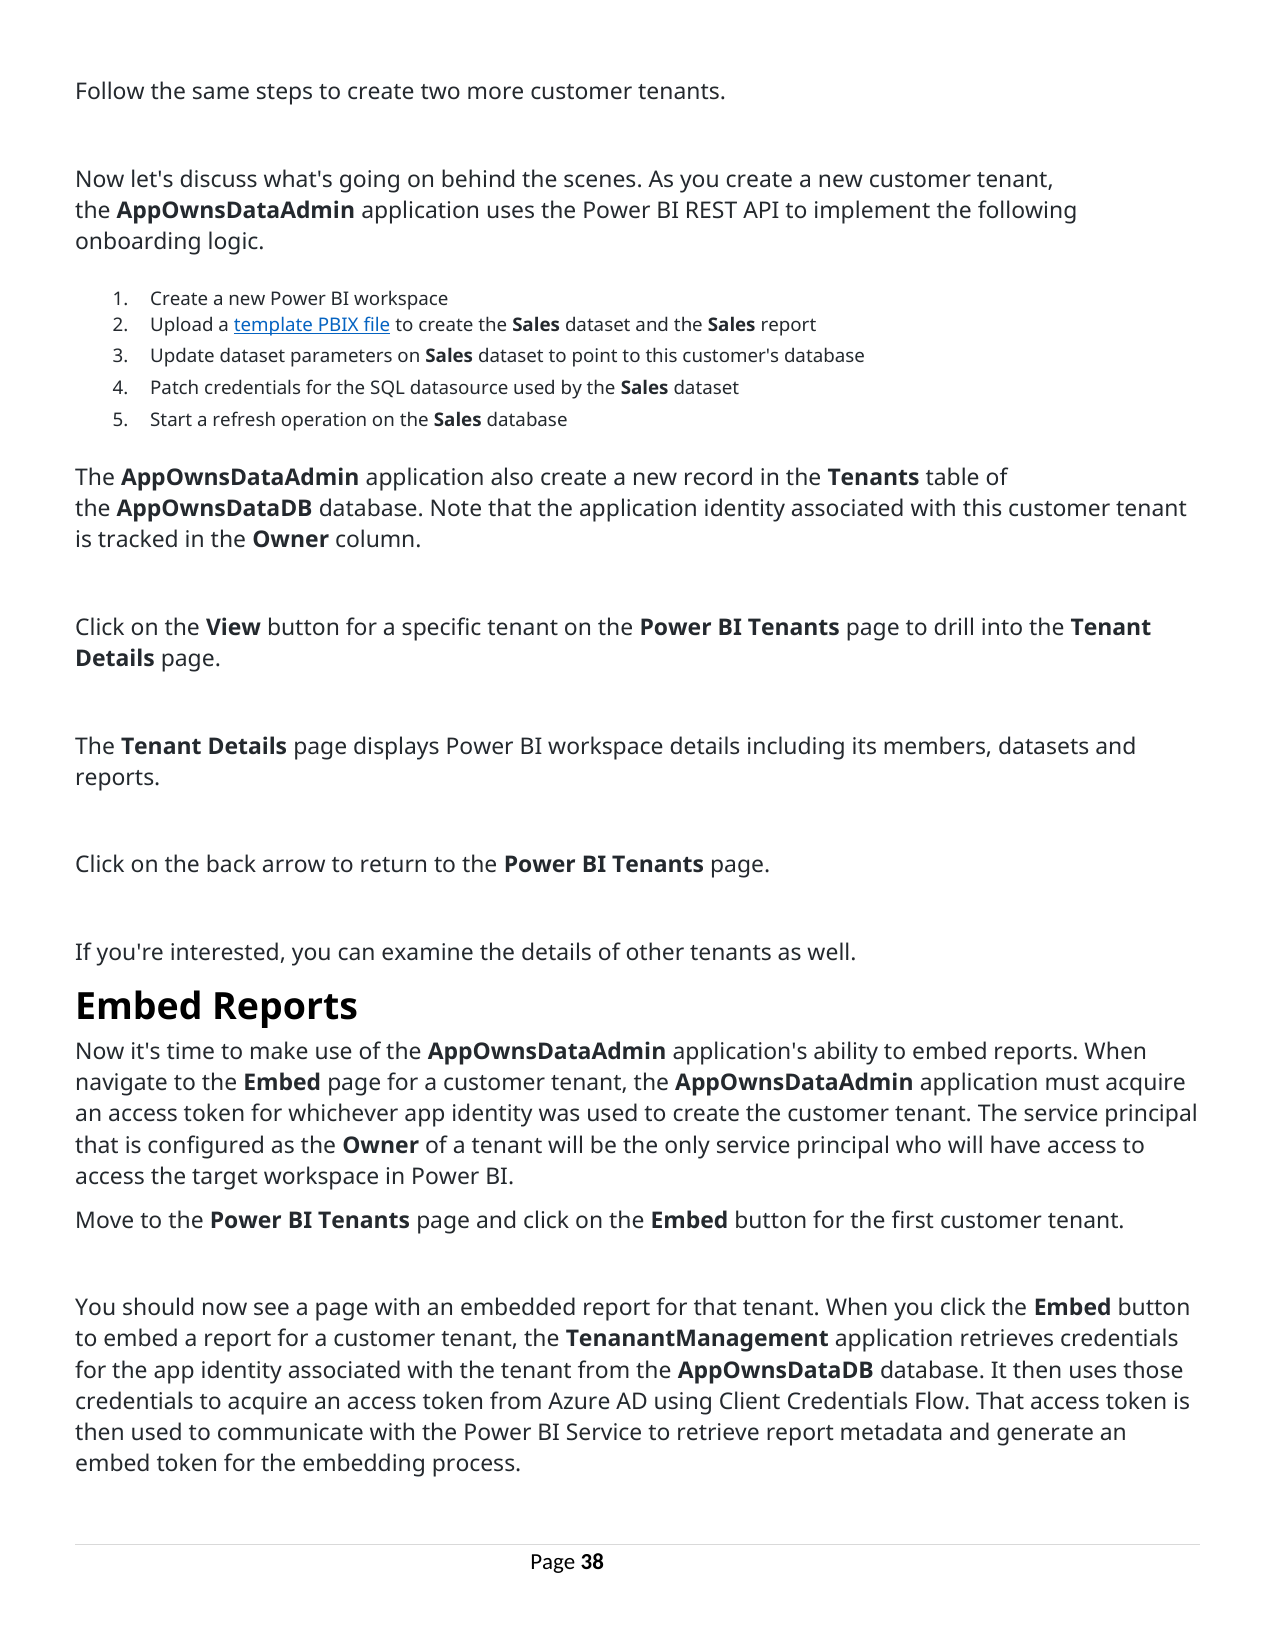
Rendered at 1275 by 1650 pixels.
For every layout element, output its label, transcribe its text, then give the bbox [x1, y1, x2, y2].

text Click on the View button for a specific tenant on the Power BI Tenants page to drill into the Tenant Details page. [75, 611, 1200, 673]
text Now let's discuss what's going on behind the scenes. As you create a new customer tenant, the AppOwnsDataAdmin application uses the Power BI REST API to implement the following onboarding logic. [75, 162, 1200, 256]
list Update dataset parameters on Sales dataset to point to this customer's database [112, 343, 1200, 368]
text You should now see a page with an embedded report for that tenant. When you click the Embed button to embed a report for a customer tenant, the TenanantManagement application retrieves credentials for the app identity associated with the tenant from the AppOwnsDataDB database. It then uses those credentials to acquire an access token from Azure AD using Client Credentials Flow. That access token is then used to communicate with the Power BI Service to retrieve report metadata and generate an embed token for the embedding process. [75, 1291, 1200, 1478]
text The Tenant Details page displays Power BI workspace details including its members, datasets and reports. [75, 730, 1200, 792]
text Click on the back arrow to return to the Power BI Tenants page. [75, 848, 1200, 880]
text If you're interested, you can examine the details of other tenants as well. [75, 936, 1200, 967]
list Upload a template PBIX file to create the Sales dataset and the Sales report [112, 311, 1200, 336]
text The AppOwnsDataAdmin application also create a new record in the Tenants table of the AppOwnsDataDB database. Note that the application identity associated with this customer tenant is tracked in the Owner column. [75, 461, 1200, 555]
subtitle Embed Reports [75, 980, 1200, 1031]
text Move to the Power BI Tenants page and click on the Embed button for the first customer tenant. [75, 1203, 1200, 1235]
text Now it's time to make use of the AppOwnsDataAdmin application's ability to embed reports. When navigate to the Embed page for a customer tenant, the AppOwnsDataAdmin application must acquire an access token for whichever app identity was used to create the customer tenant. The service principal that is configured as the Owner of a tenant will be the only service principal who will have access to access the target workspace in Power BI. [75, 1035, 1200, 1191]
list Create a new Power BI workspace [112, 285, 1200, 311]
text Follow the same steps to create two more customer tenants. [75, 75, 1200, 106]
list Start a refresh operation on the Sales database [112, 406, 1200, 432]
list Patch credentials for the SQL datasource used by the Sales dataset [112, 374, 1200, 400]
